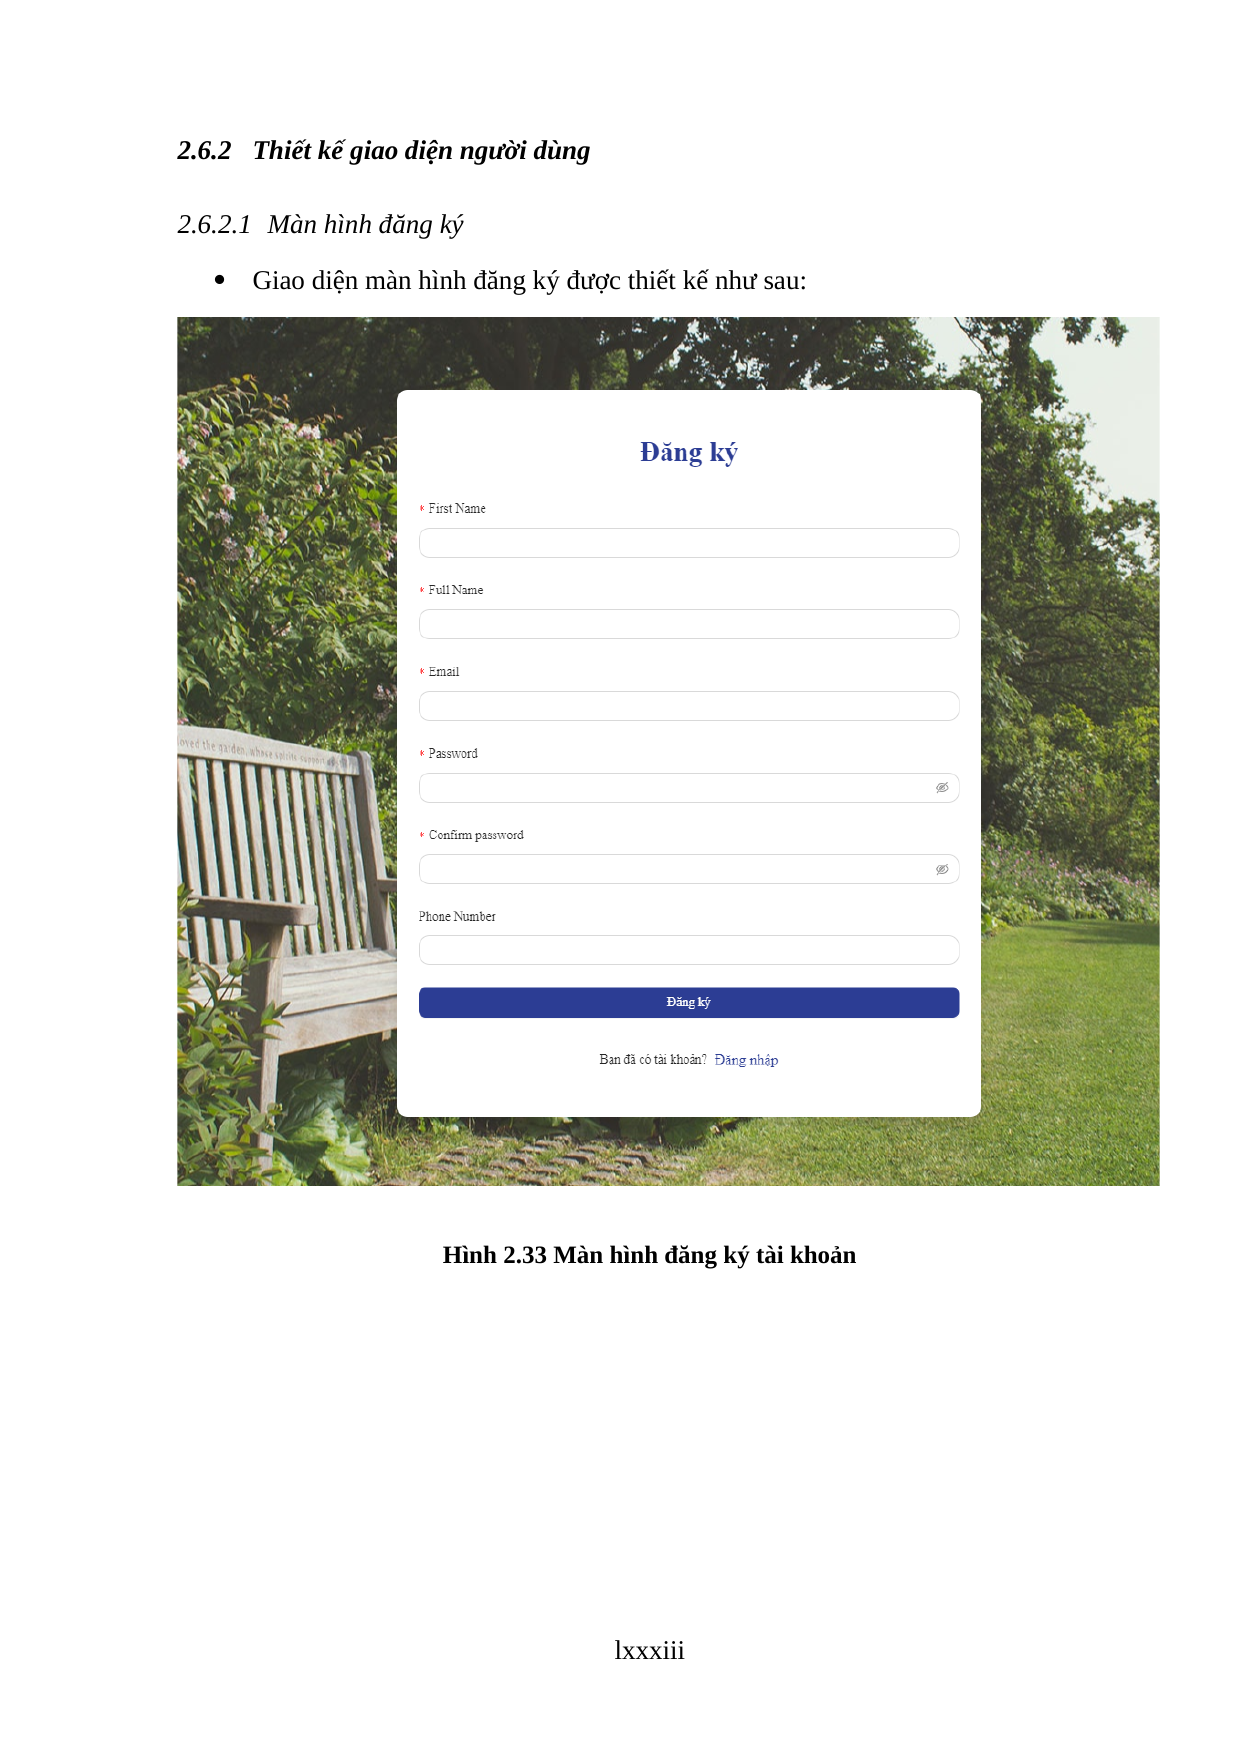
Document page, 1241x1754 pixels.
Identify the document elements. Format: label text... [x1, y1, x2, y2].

subtitle Màn hình đăng ký [177, 205, 1122, 242]
list Giao diện màn hình đăng ký được thiết kế như sau: [215, 261, 1122, 298]
picture [177, 317, 1160, 1186]
subtitle Thiết kế giao diện người dùng [177, 131, 1122, 168]
